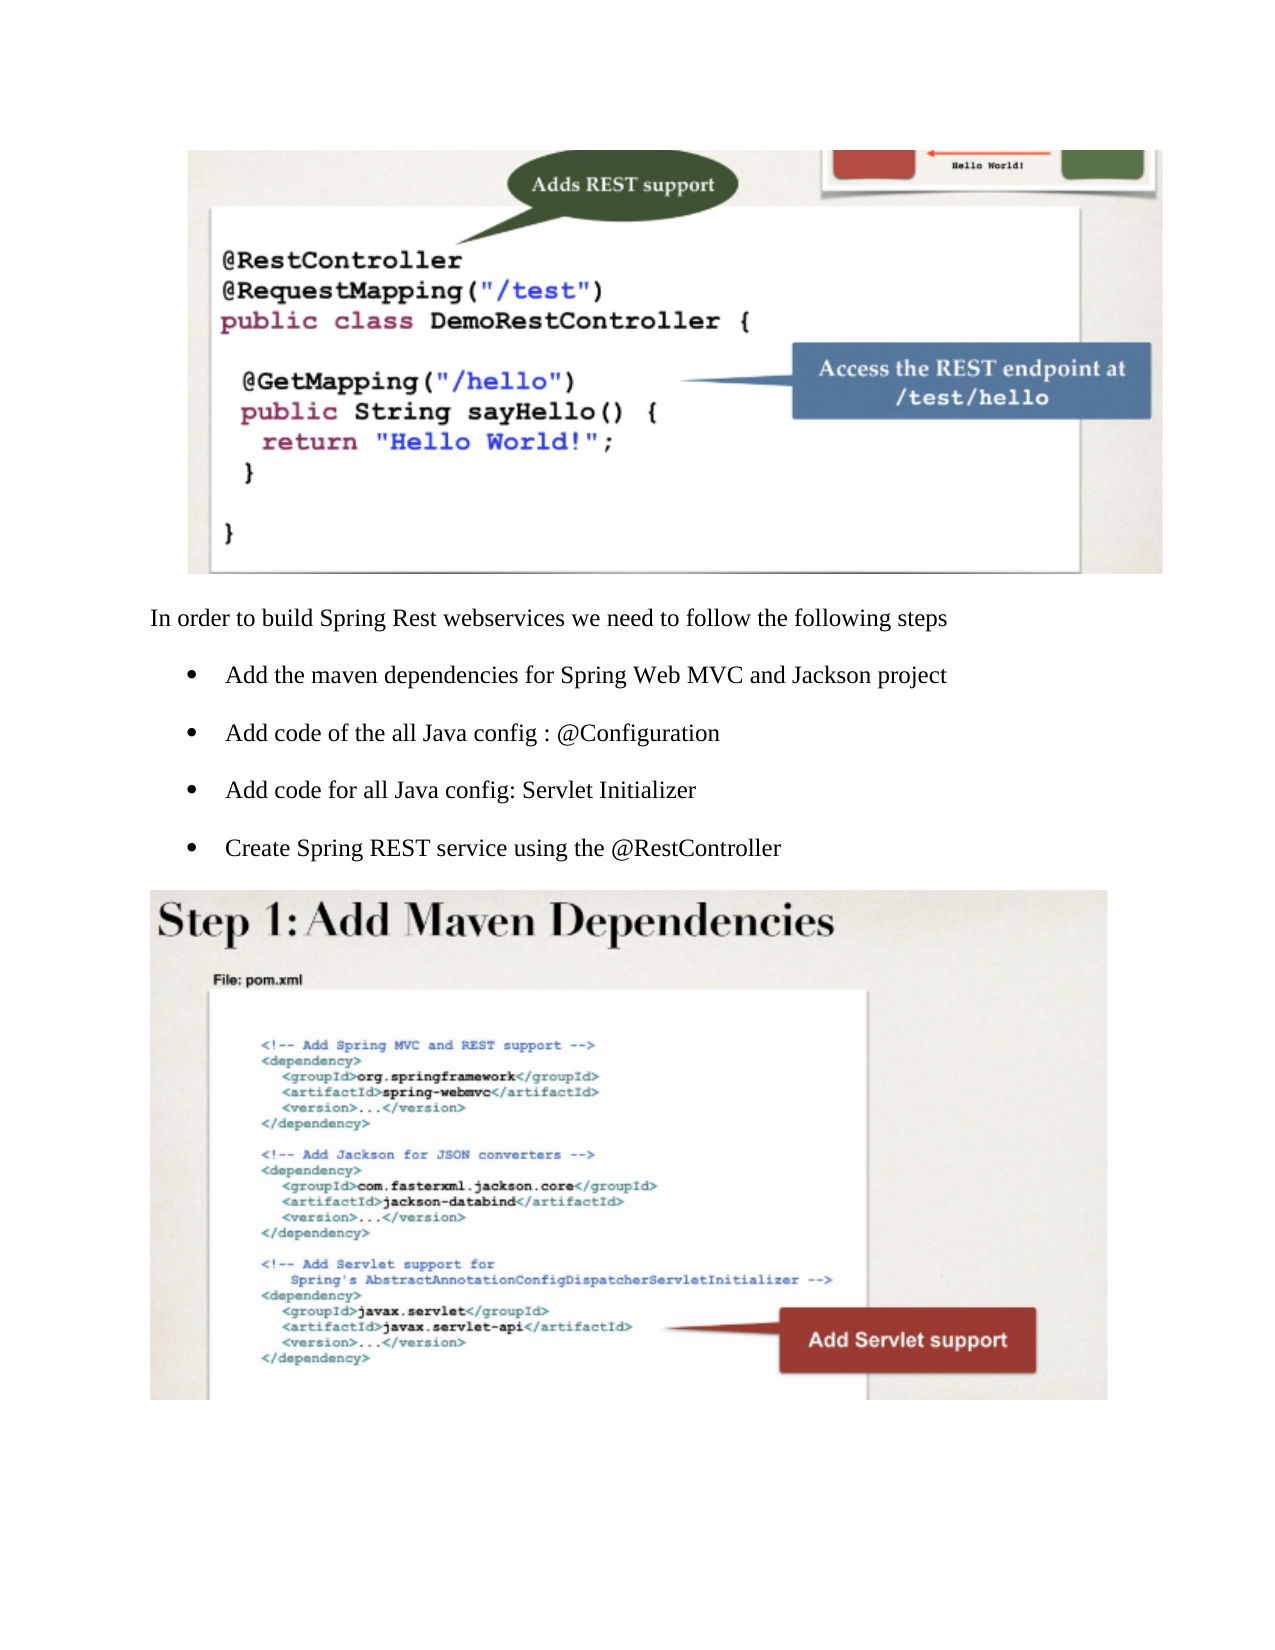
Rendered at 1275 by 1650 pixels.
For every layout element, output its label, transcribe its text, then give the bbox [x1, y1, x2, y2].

picture [150, 890, 1108, 1400]
list Create Spring REST service using the @RestController [187, 833, 1125, 862]
picture [187, 150, 1163, 574]
list Add the maven dependencies for Spring Web MVC and Jackson project [187, 660, 1125, 689]
text In order to build Spring Rest webservices we need to follow the following steps [150, 603, 1125, 632]
list Add code of the all Java config : @Configuration [187, 718, 1125, 747]
list Add code for all Java config: Servlet Initializer [187, 775, 1125, 804]
